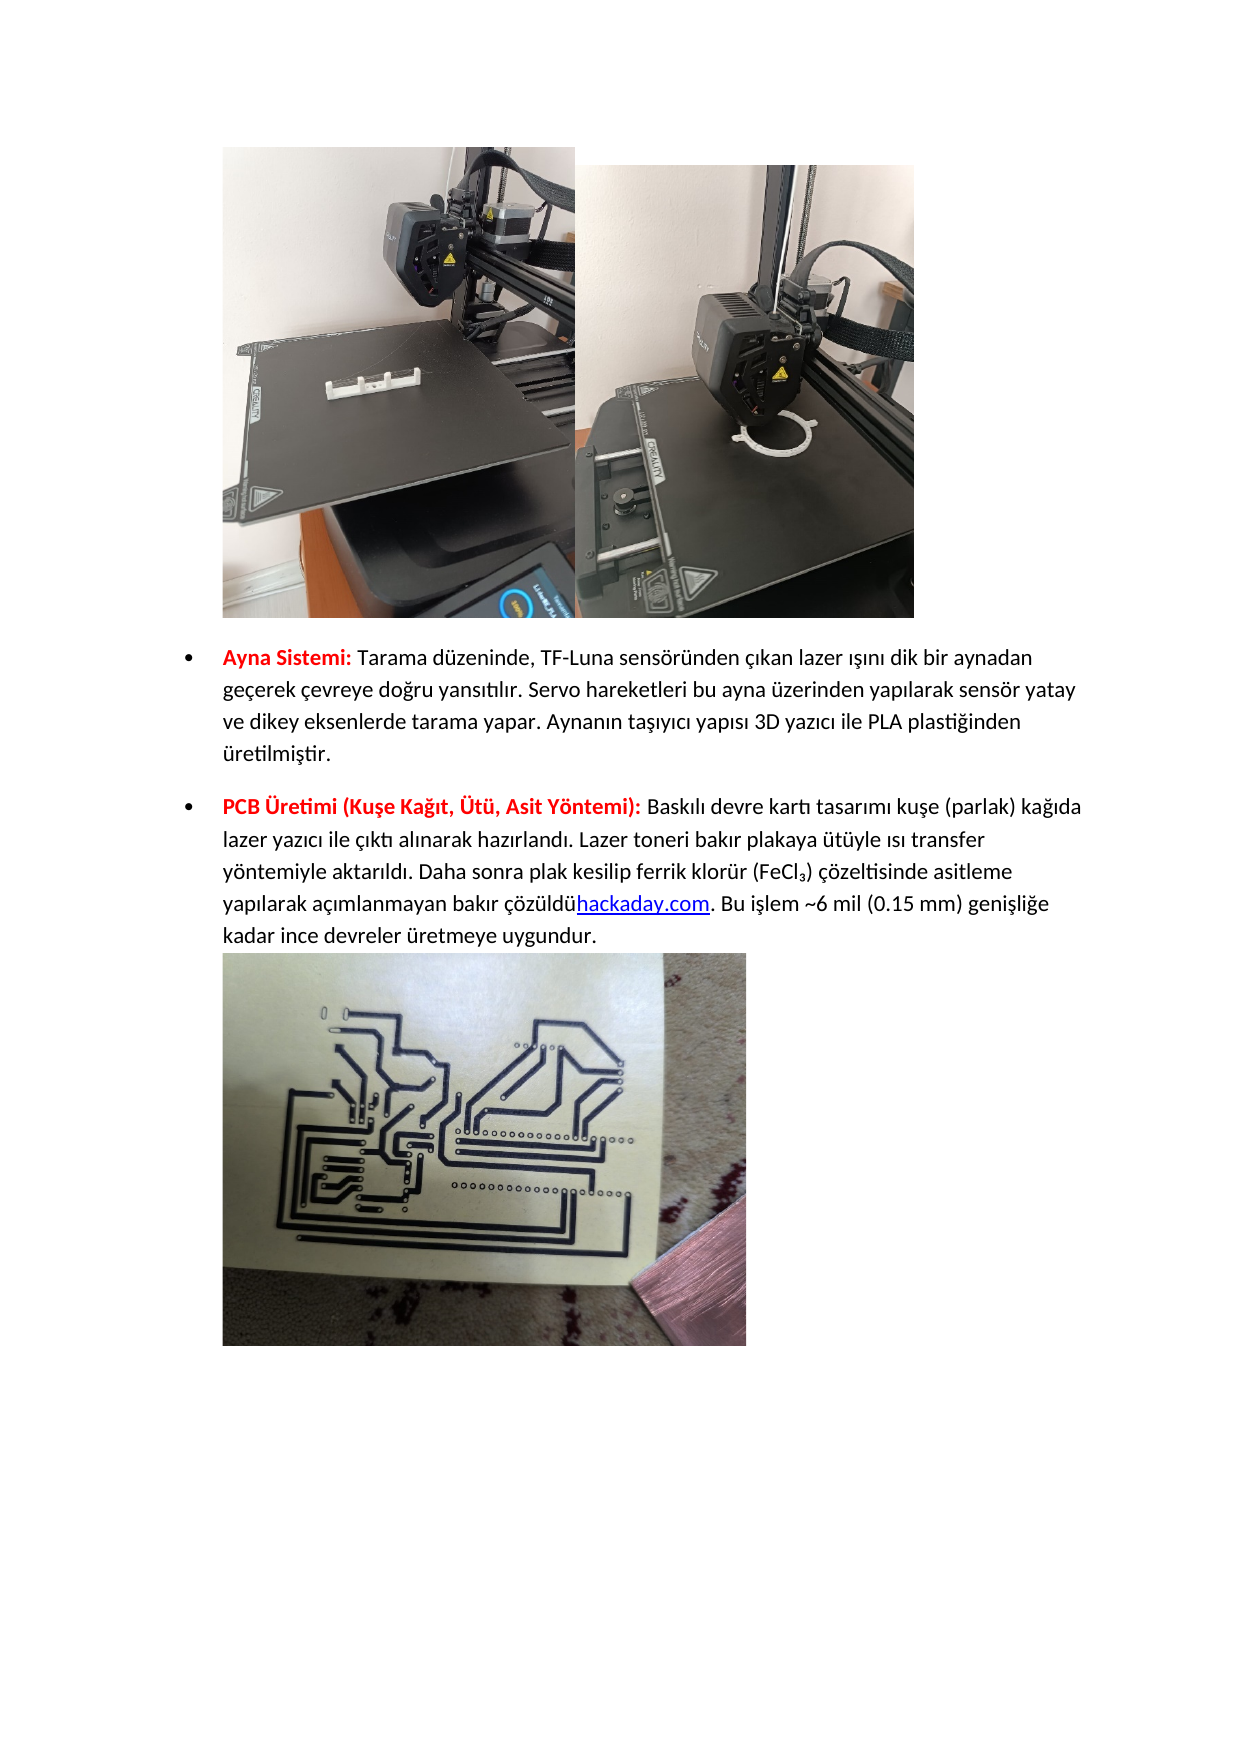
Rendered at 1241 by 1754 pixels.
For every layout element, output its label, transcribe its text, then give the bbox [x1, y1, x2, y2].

picture [222, 953, 747, 1346]
list Ayna Sistemi: Tarama düzeninde, TF-Luna sensöründen çıkan lazer ışını dik bir aynadan geçerek çevreye doğru yansıtılır. Servo hareketleri bu ayna üzerinden yapılarak sensör yatay ve dikey eksenlerde tarama yapar. Aynanın taşıyıcı yapısı 3D yazıcı ile PLA plastiğinden üretilmiştir. [185, 643, 1093, 767]
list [185, 792, 1093, 1346]
picture [222, 147, 914, 618]
